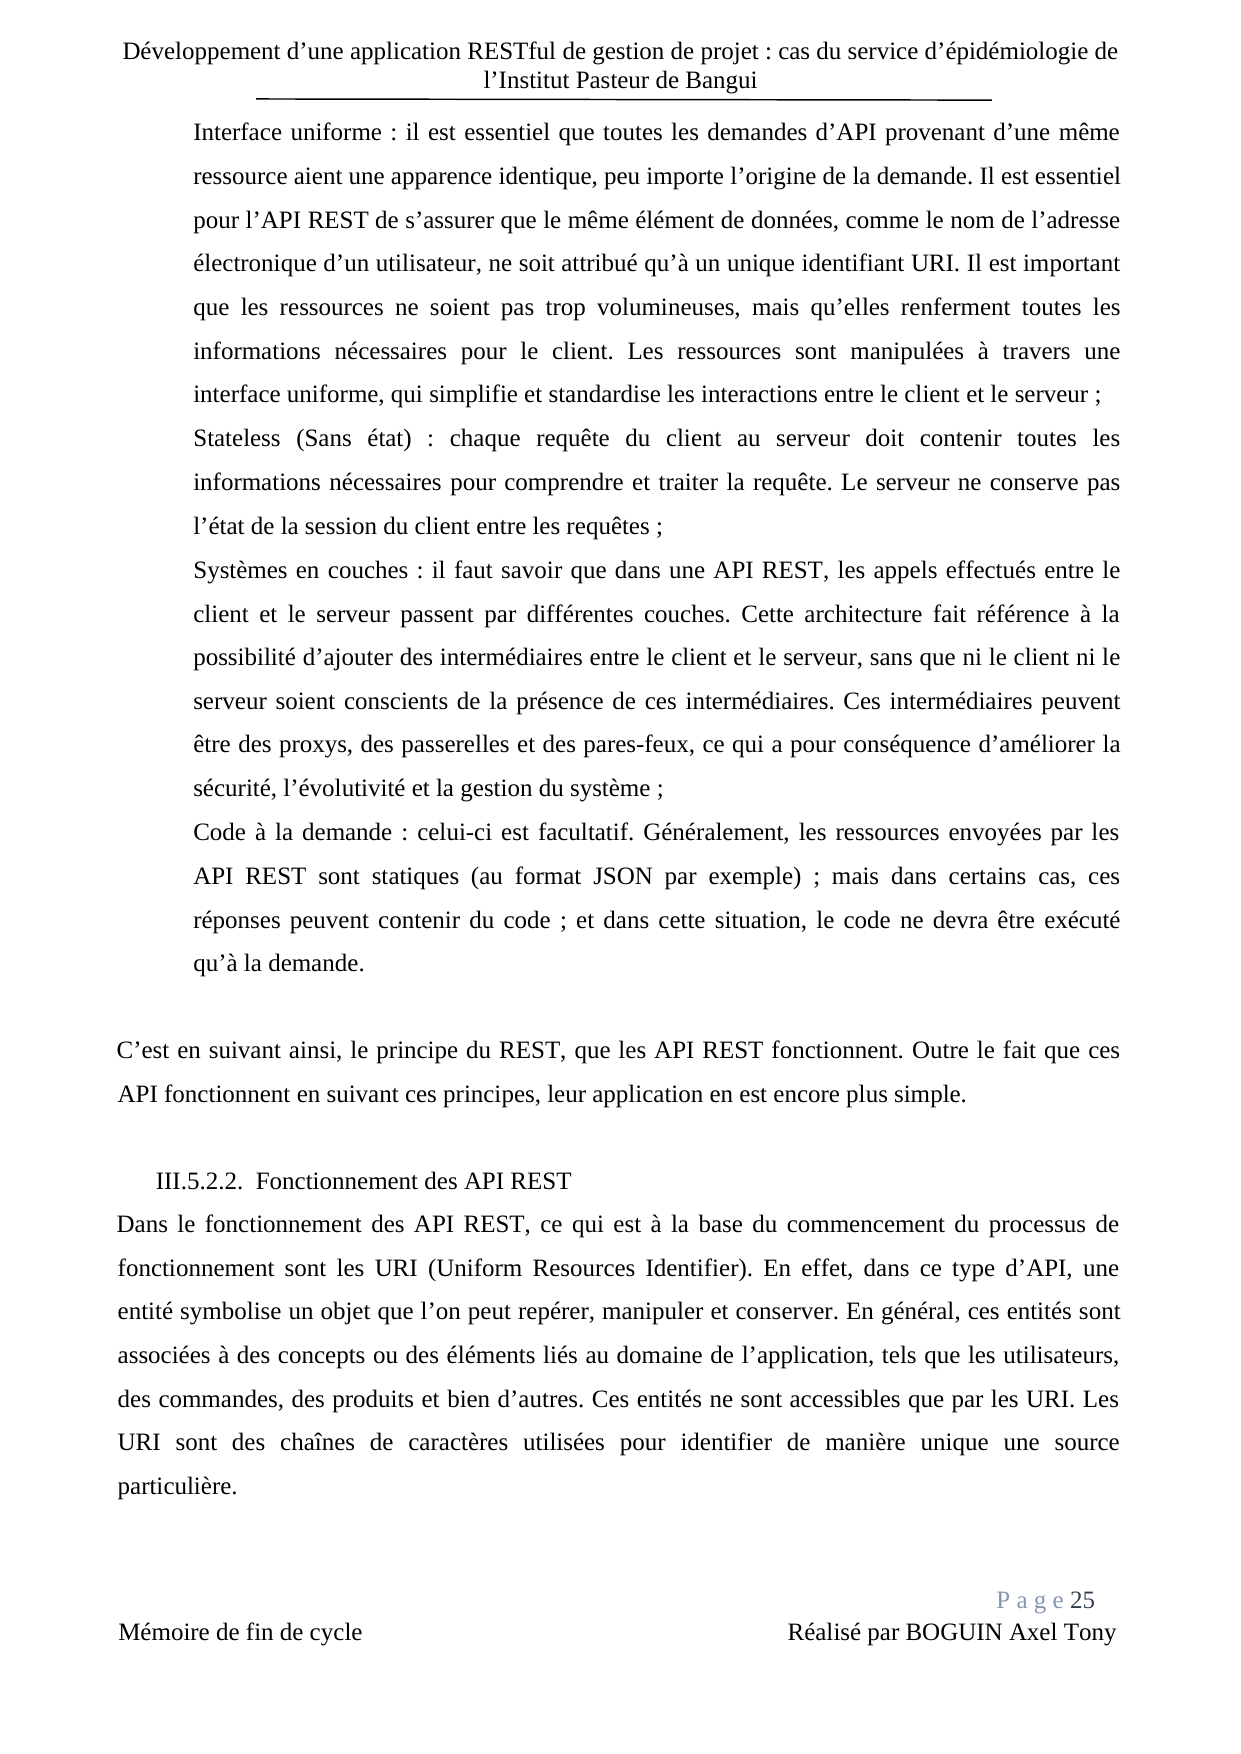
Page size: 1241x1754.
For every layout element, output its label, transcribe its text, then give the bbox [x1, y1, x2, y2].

text Dans le fonctionnement des API REST, ce qui est à la base du commencement du processus de fonctionnement sont les URI (Uniform Resources Identifier). En effet, dans ce type d’API, une entité symbolise un objet que l’on peut repérer, manipuler et conserver. En général, ces entités sont associées à des concepts ou des éléments liés au domaine de l’application, tels que les utilisateurs, des commandes, des produits et bien d’autres. Ces entités ne sont accessibles que par les URI. Les URI sont des chaînes de caractères utilisées pour identifier de manière unique une source particulière. [116, 1209, 1121, 1500]
list Code à la demande : celui-ci est facultatif. Généralement, les ressources envoyées par les API REST sont statiques (au format JSON par exemple) ; mais dans certains cas, ces réponses peuvent contenir du code ; et dans cette situation, le code ne devra être exécuté qu’à la demande. [156, 817, 1121, 977]
list Interface uniforme : il est essentiel que toutes les demandes d’API provenant d’une même ressource aient une apparence identique, peu importe l’origine de la demande. Il est essentiel pour l’API REST de s’assurer que le même élément de données, comme le nom de l’adresse électronique d’un utilisateur, ne soit attribué qu’à un unique identifiant URI. Il est important que les ressources ne soient pas trop volumineuses, mais qu’elles renferment toutes les informations nécessaires pour le client. Les ressources sont manipulées à travers une interface uniforme, qui simplifie et standardise les interactions entre le client et le serveur ; [156, 117, 1121, 408]
list Stateless (Sans état) : chaque requête du client au serveur doit contenir toutes les informations nécessaires pour comprendre et traiter la requête. Le serveur ne conserve pas l’état de la session du client entre les requêtes ; [156, 423, 1121, 539]
list Systèmes en couches : il faut savoir que dans une API REST, les appels effectués entre le client et le serveur passent par différentes couches. Cette architecture fait référence à la possibilité d’ajouter des intermédiaires entre le client et le serveur, sans que ni le client ni le serveur soient conscients de la présence de ces intermédiaires. Ces intermédiaires peuvent être des proxys, des passerelles et des pares-feux, ce qui a pour conséquence d’améliorer la sécurité, l’évolutivité et la gestion du système ; [156, 555, 1121, 802]
text III.5.2.2. Fonctionnement des API REST [156, 1166, 1123, 1195]
text C’est en suivant ainsi, le principe du REST, que les API REST fonctionnent. Outre le fait que ces API fonctionnent en suivant ces principes, leur application en est encore plus simple. [116, 1035, 1121, 1108]
